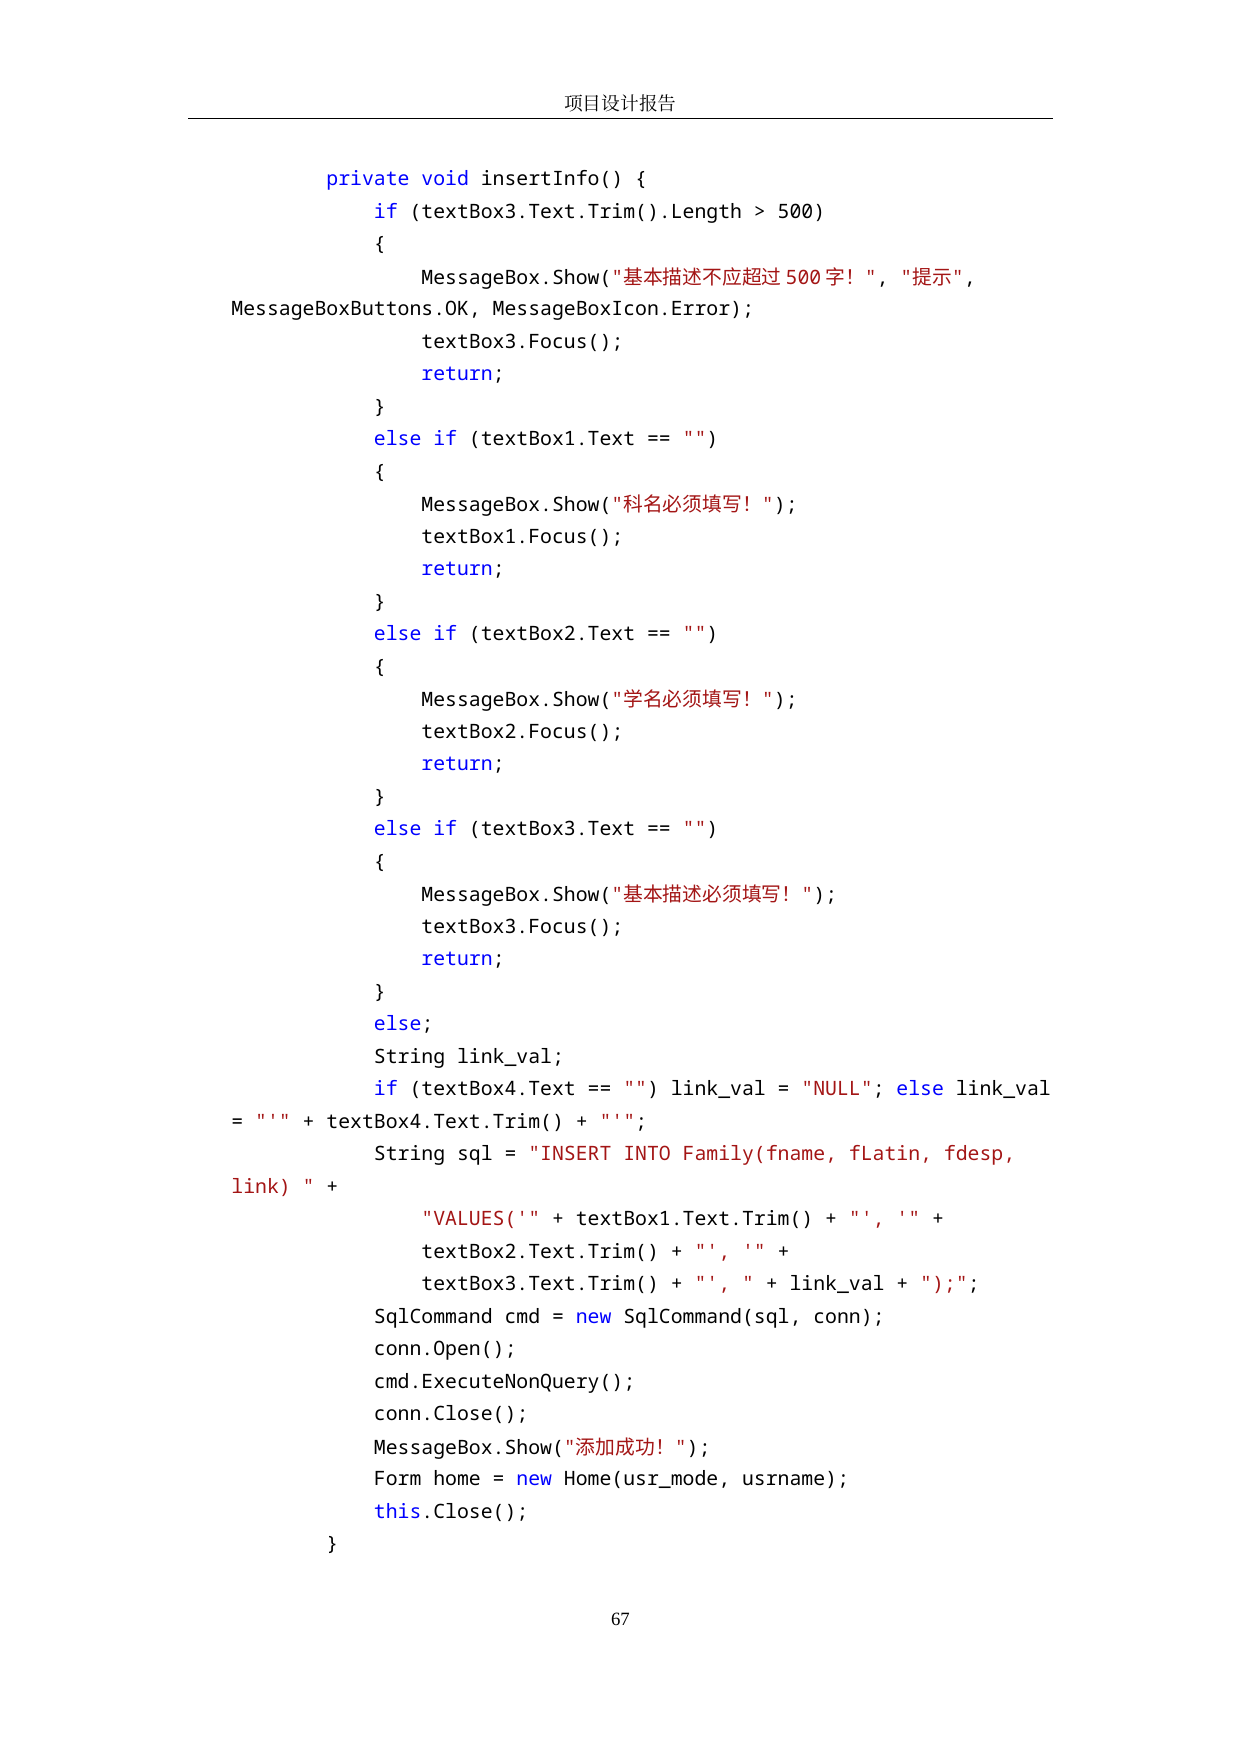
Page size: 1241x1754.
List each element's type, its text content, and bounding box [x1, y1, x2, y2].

text this.Close(); [231, 1494, 1053, 1527]
text return; [231, 552, 1053, 584]
text } [231, 779, 1053, 812]
text conn.Close(); [231, 1397, 1053, 1429]
text } [231, 389, 1053, 422]
text { [231, 227, 1053, 259]
text Form home = new Home(usr_mode, usrname); [231, 1462, 1053, 1494]
text { [231, 454, 1053, 487]
text textBox3.Focus(); [231, 324, 1053, 357]
text String link_val; [231, 1039, 1053, 1072]
text else; [231, 1007, 1053, 1039]
text if (textBox3.Text.Trim().Length > 500) [231, 194, 1053, 227]
text { [231, 844, 1053, 877]
text private void insertInfo() { [231, 162, 1053, 194]
text return; [231, 942, 1053, 974]
text cmd.ExecuteNonQuery(); [231, 1364, 1053, 1397]
text textBox2.Text.Trim() + "', '" + [231, 1234, 1053, 1267]
text if (textBox4.Text == "") link_val = "NULL"; else link_val = "'" + textBox4.Text.Trim() + "'"; [231, 1072, 1053, 1137]
text String sql = "INSERT INTO Family(fname, fLatin, fdesp, link) " + [231, 1137, 1053, 1202]
text } [231, 974, 1053, 1007]
text conn.Open(); [231, 1332, 1053, 1364]
text else if (textBox2.Text == "") [231, 617, 1053, 649]
text MessageBox.Show("科名必须填写！"); [231, 487, 1053, 519]
text } [231, 1527, 1053, 1559]
text SqlCommand cmd = new SqlCommand(sql, conn); [231, 1299, 1053, 1332]
text textBox3.Focus(); [231, 909, 1053, 942]
text { [231, 649, 1053, 682]
text MessageBox.Show("学名必须填写！"); [231, 682, 1053, 714]
text else if (textBox1.Text == "") [231, 422, 1053, 454]
text MessageBox.Show("添加成功！"); [231, 1429, 1053, 1462]
text MessageBox.Show("基本描述不应超过500字！", "提示", MessageBoxButtons.OK, MessageBoxIcon.Error); [231, 259, 1053, 324]
text textBox3.Text.Trim() + "', " + link_val + ");"; [231, 1267, 1053, 1299]
text textBox1.Focus(); [231, 519, 1053, 552]
text return; [231, 357, 1053, 389]
text } [231, 584, 1053, 617]
text "VALUES('" + textBox1.Text.Trim() + "', '" + [231, 1202, 1053, 1234]
text textBox2.Focus(); [231, 714, 1053, 747]
text return; [231, 747, 1053, 779]
text else if (textBox3.Text == "") [231, 812, 1053, 844]
text MessageBox.Show("基本描述必须填写！"); [231, 877, 1053, 909]
